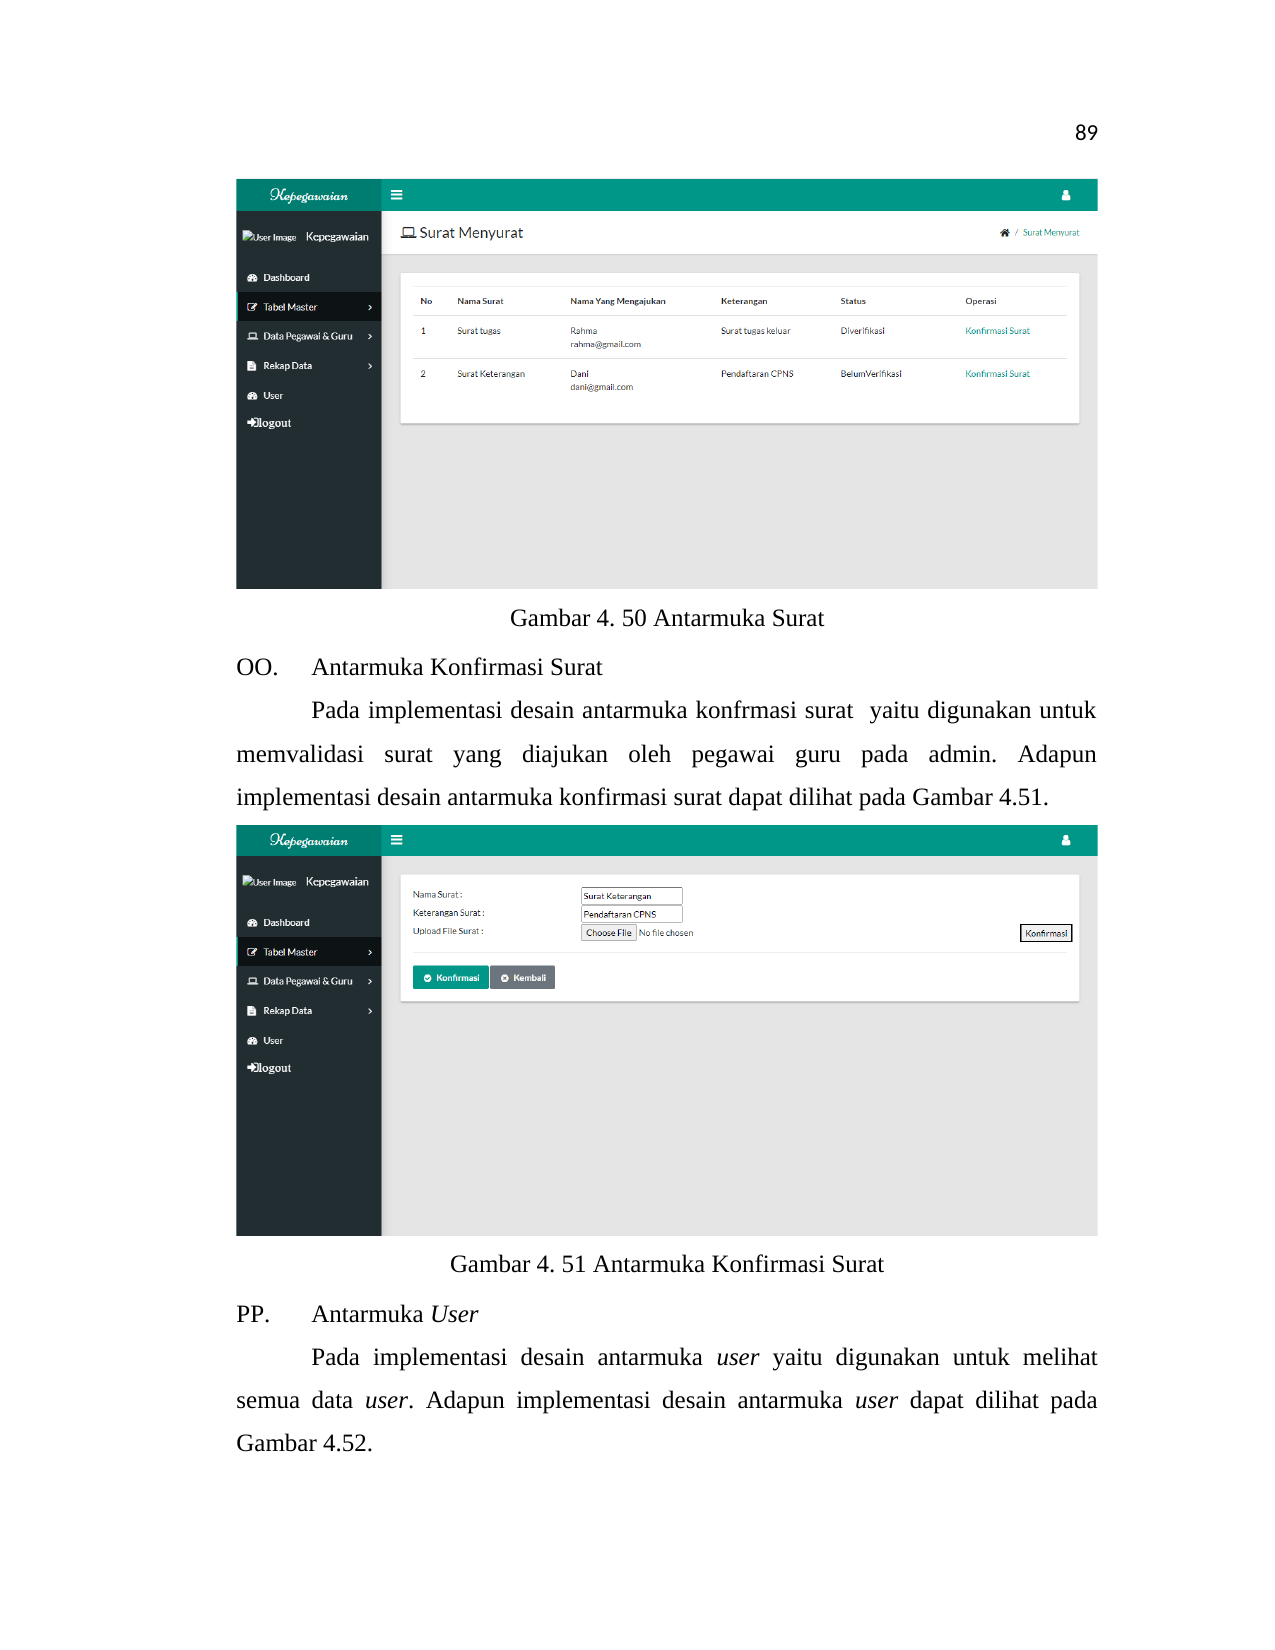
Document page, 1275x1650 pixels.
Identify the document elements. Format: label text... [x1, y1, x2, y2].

picture [236, 177, 1098, 589]
list Antarmuka Konfirmasi Surat [236, 652, 1098, 681]
text Pada implementasi desain antarmuka user yaitu digunakan untuk melihat semua data user. Adapun implementasi desain antarmuka user dapat dilihat pada Gambar 4.52. [236, 1342, 1098, 1457]
list Antarmuka User [236, 1299, 1098, 1328]
picture [236, 825, 1098, 1236]
text Pada implementasi desain antarmuka konfrmasi surat yaitu digunakan untuk memvalidasi surat yang diajukan oleh pegawai guru pada admin. Adapun implementasi desain antarmuka konfirmasi surat dapat dilihat pada Gambar 4.51. [236, 696, 1098, 811]
